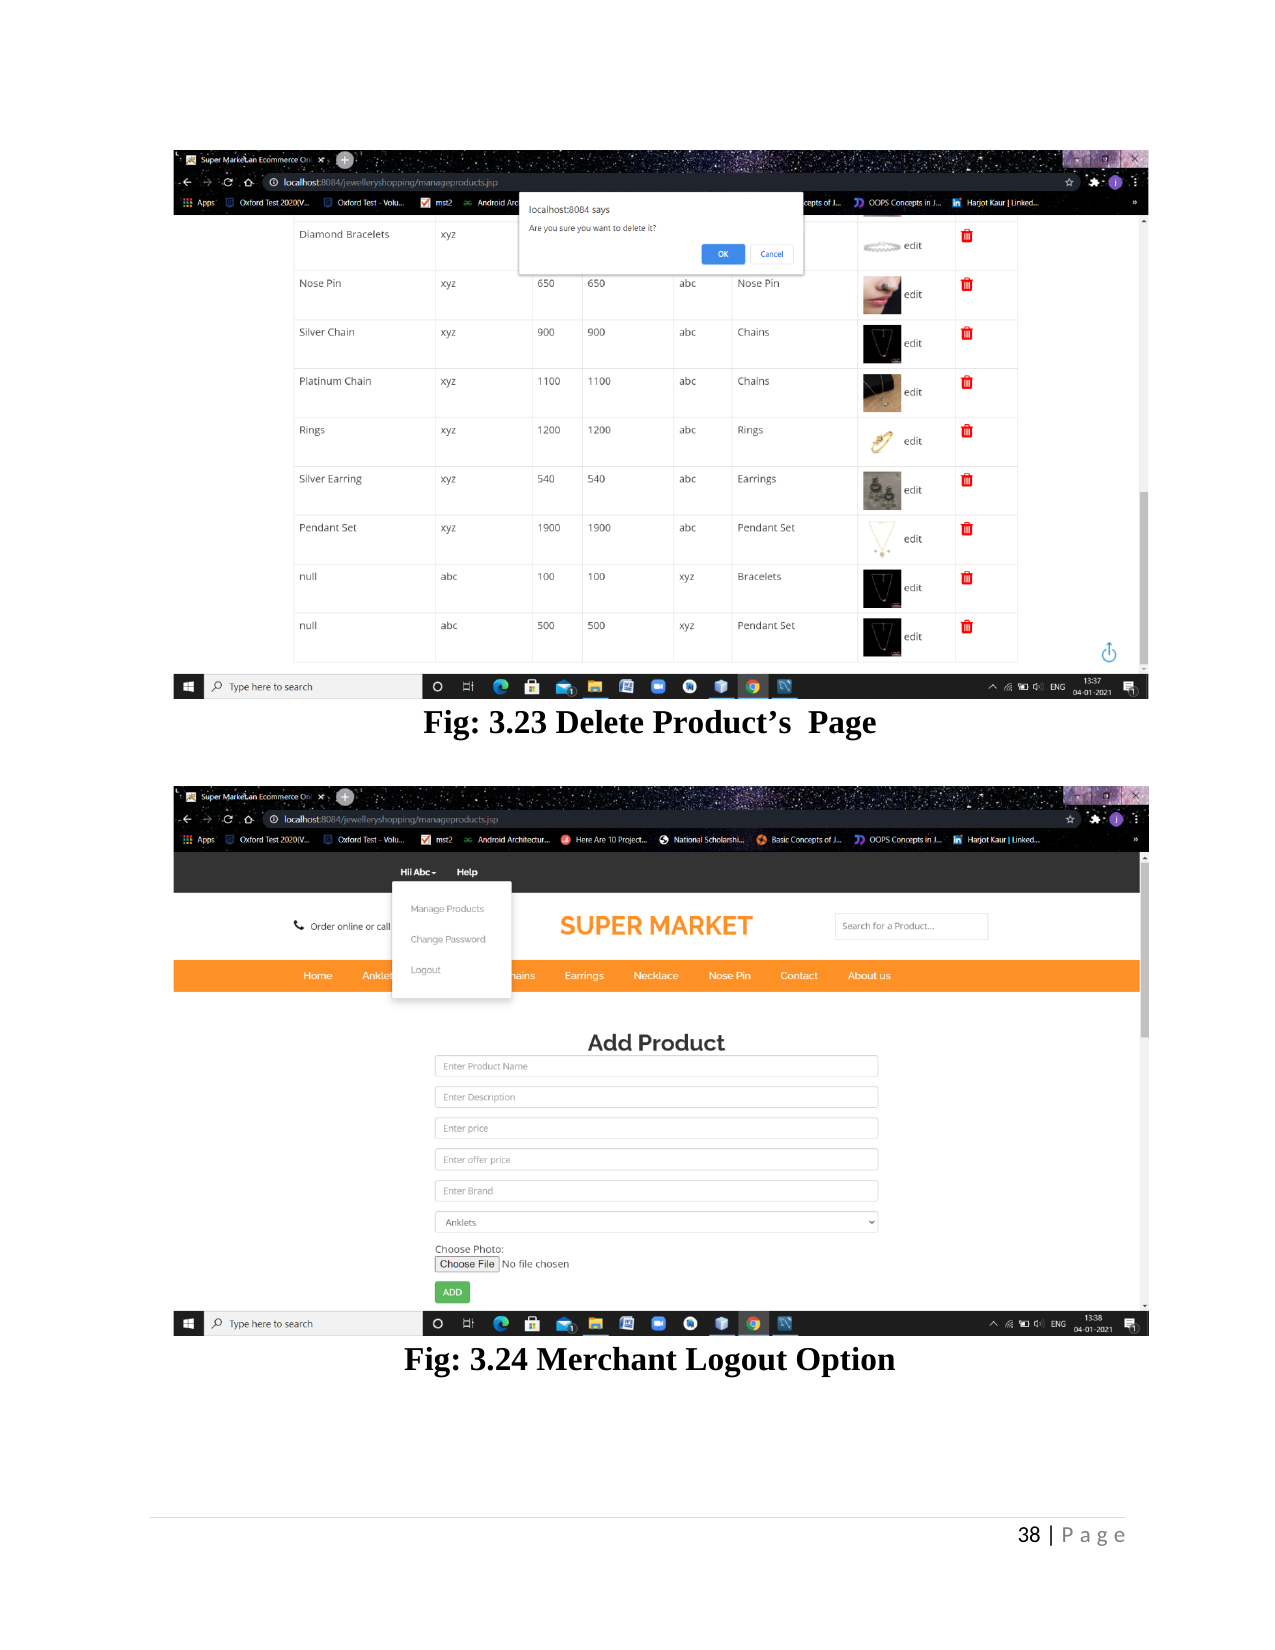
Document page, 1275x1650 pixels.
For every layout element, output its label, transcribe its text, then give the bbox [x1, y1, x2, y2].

text Fig: 3.24 Merchant Logout Option [173, 1336, 1125, 1377]
picture [173, 150, 1149, 699]
picture [173, 786, 1149, 1336]
text Fig: 3.23 Delete Product’s Page [173, 699, 1125, 741]
